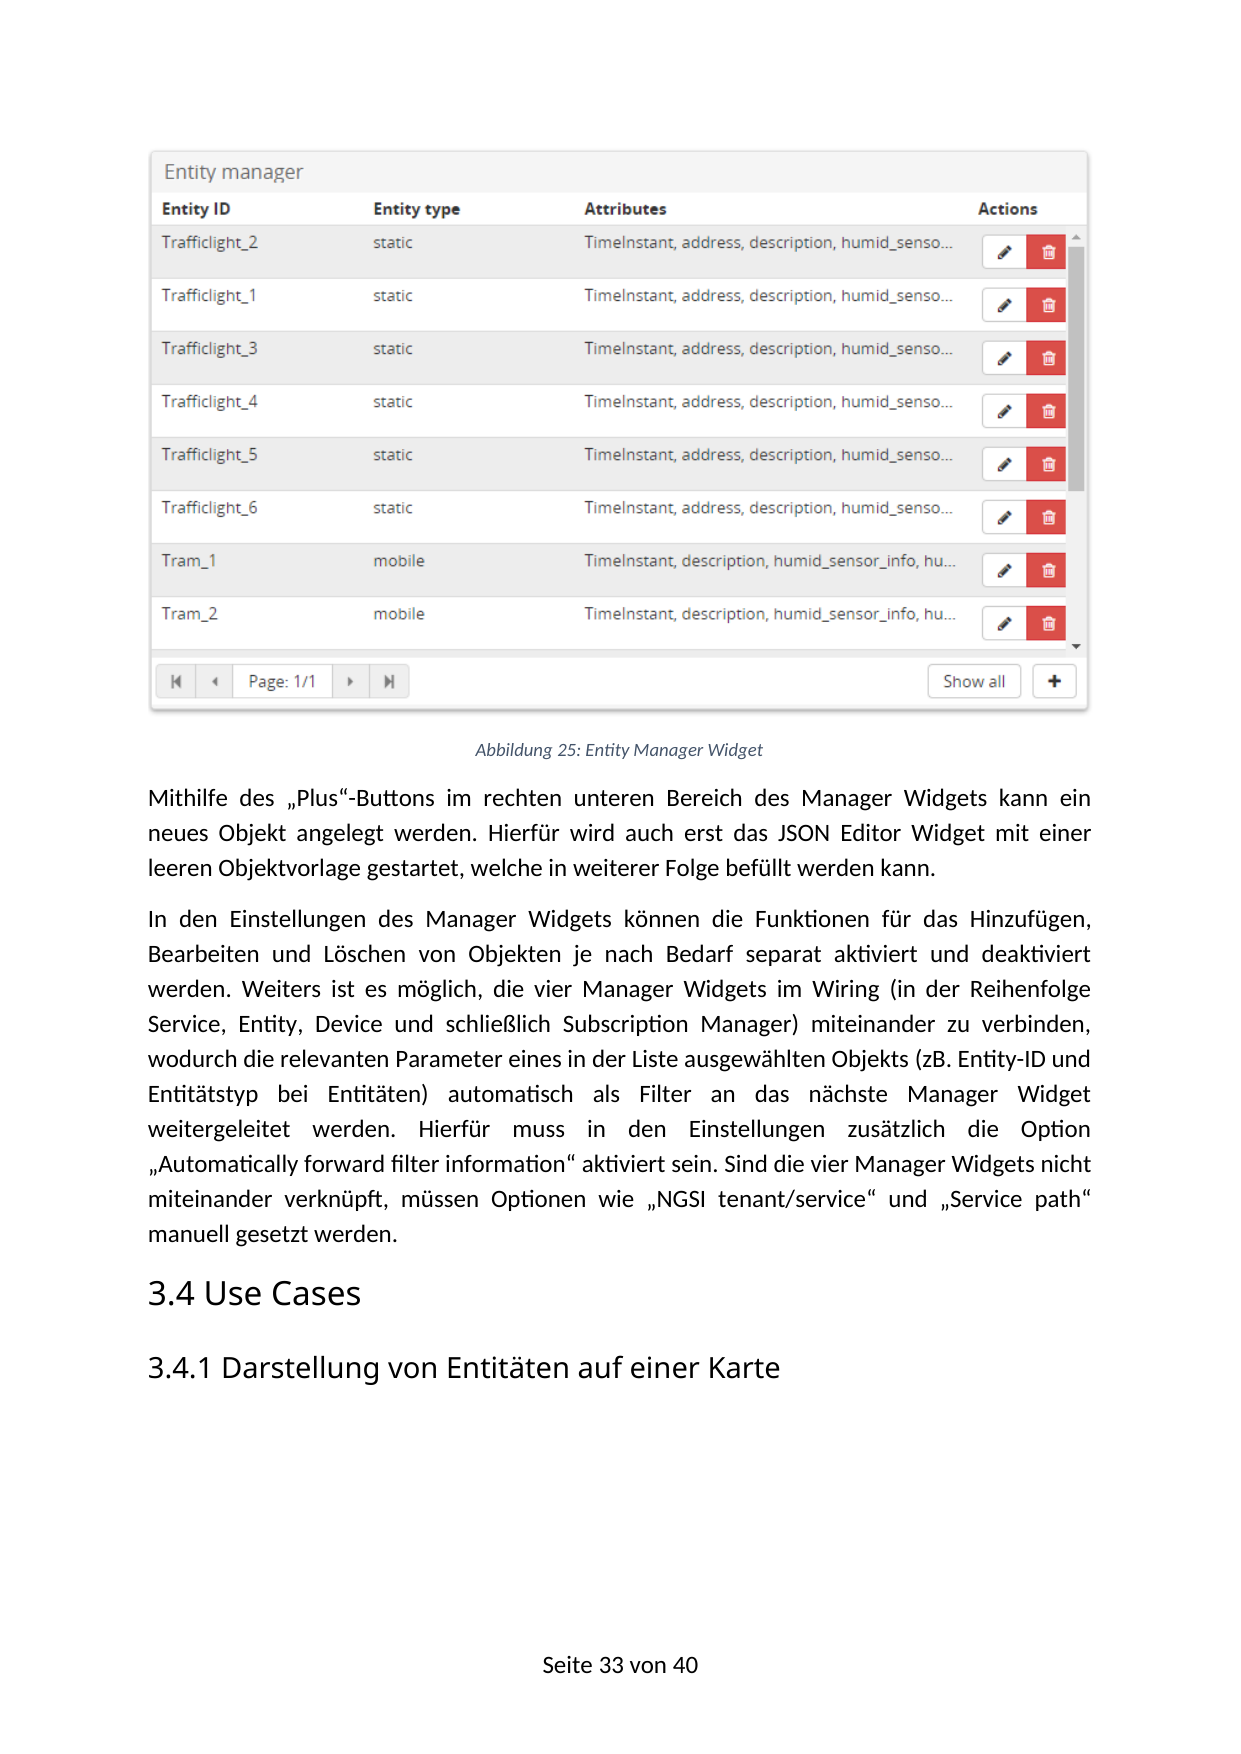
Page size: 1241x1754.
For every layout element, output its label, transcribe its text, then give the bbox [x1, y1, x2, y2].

text In den Einstellungen des Manager Widgets können die Funktionen für das Hinzufügen, Bearbeiten und Löschen von Objekten je nach Bedarf separat aktiviert und deaktiviert werden. Weiters ist es möglich, die vier Manager Widgets im Wiring (in der Reihenfolge Service, Entity, Device und schließlich Subscription Manager) miteinander zu verbinden, wodurch die relevanten Parameter eines in der Liste ausgewählten Objekts (zB. Entity-ID und Entitätstyp bei Entitäten) automatisch als Filter an das nächste Manager Widget weitergeleitet werden. Hierfür muss in den Einstellungen zusätzlich die Option „Automatically forward filter information“ aktiviert sein. Sind die vier Manager Widgets nicht miteinander verknüpft, müssen Optionen wie „NGSI tenant/service“ und „Service path“ manuell gesetzt werden. [148, 903, 1093, 1249]
text Abbildung 25: Entity Manager Widget [148, 738, 1093, 761]
picture [147, 147, 1093, 717]
text Mithilfe des „Plus“-Buttons im rechten unteren Bereich des Manager Widgets kann ein neues Objekt angelegt werden. Hierfür wird auch erst das JSON Editor Widget mit einer leeren Objektvorlage gestartet, welche in weiterer Folge befüllt werden kann. [148, 782, 1093, 882]
text Use Cases [148, 1270, 1093, 1315]
text Darstellung von Entitäten auf einer Karte [148, 1347, 1093, 1387]
